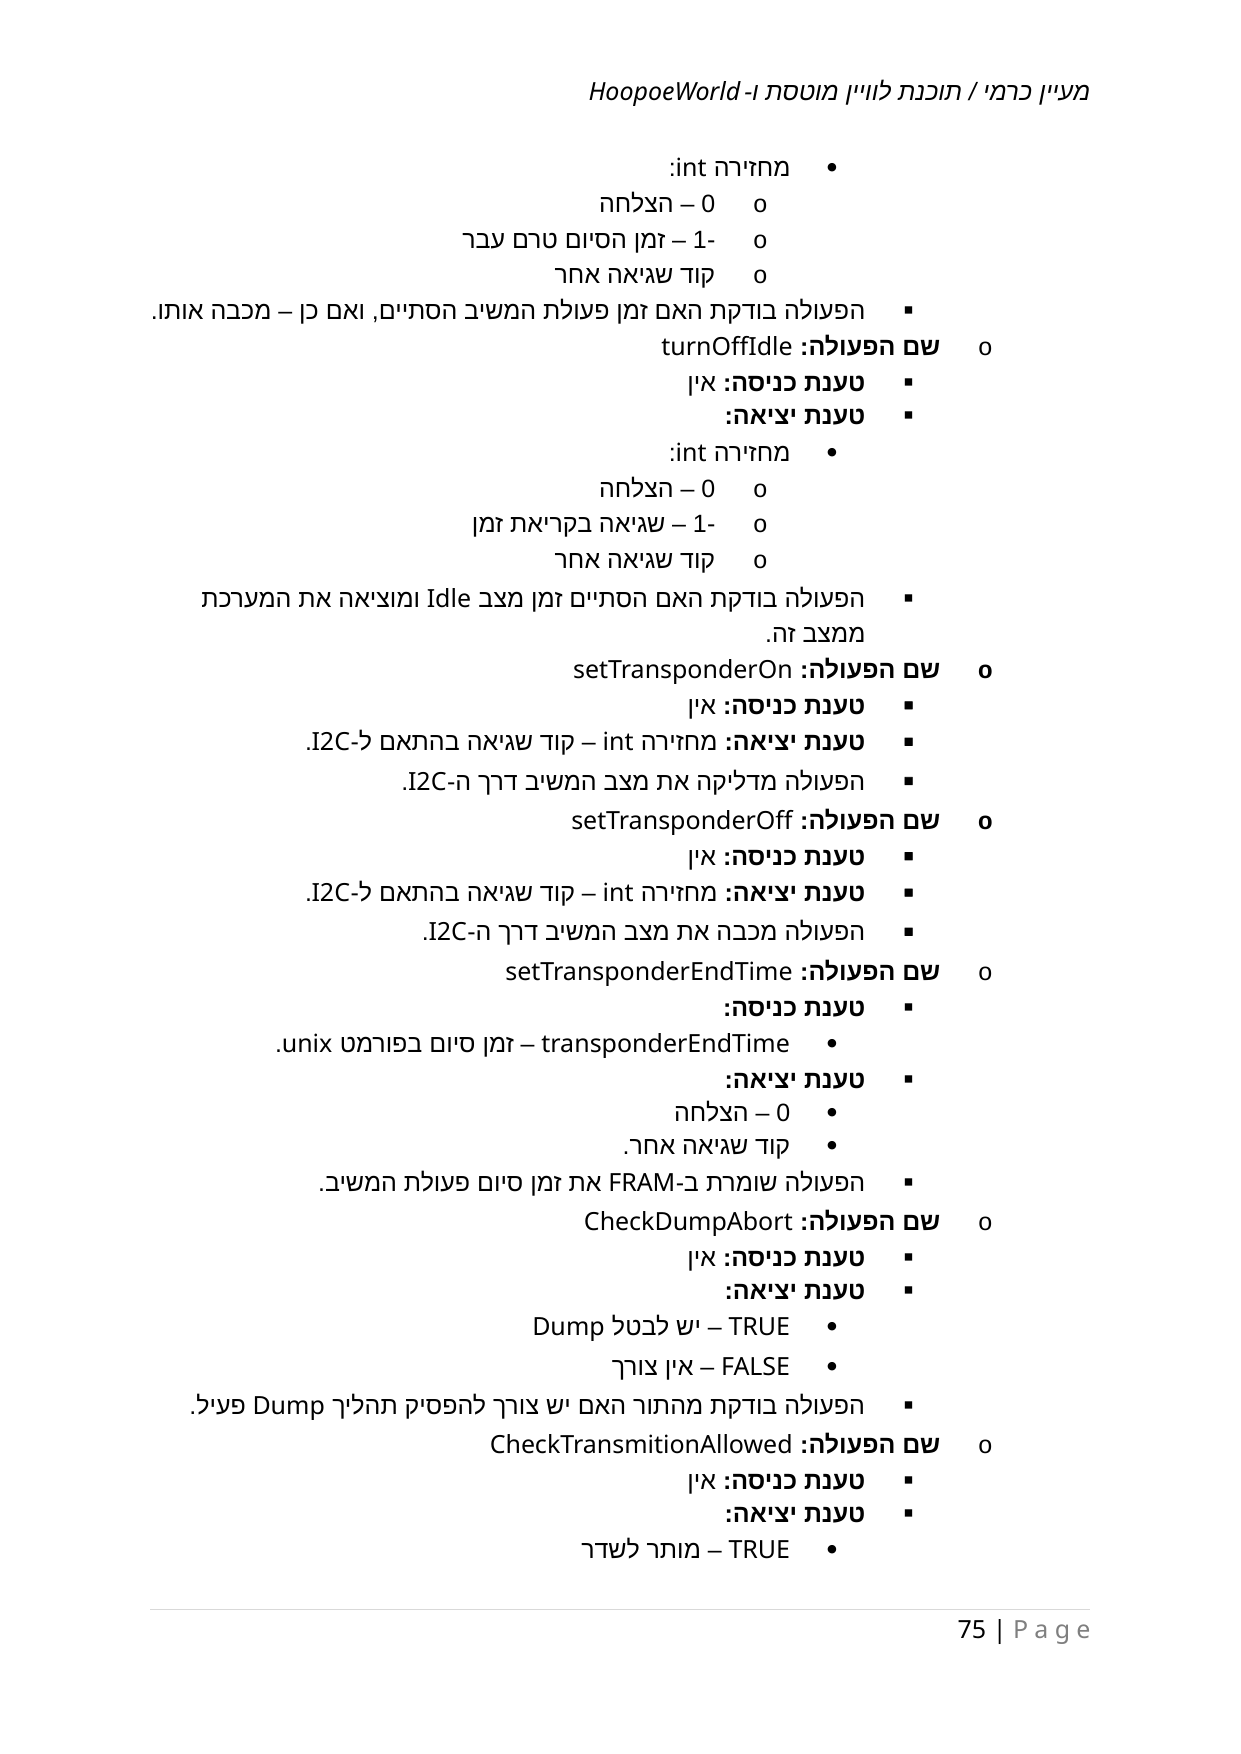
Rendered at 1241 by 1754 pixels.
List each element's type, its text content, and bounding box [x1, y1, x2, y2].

list FALSE – אין צורך [150, 1348, 828, 1382]
list טענת כניסה: אין [150, 1466, 903, 1495]
list טענת יציאה: [150, 1065, 903, 1094]
list טענת יציאה: מחזירה int – קוד שגיאה בהתאם ל-I2C. [150, 875, 903, 909]
list טענת יציאה: [150, 1499, 903, 1528]
list TRUE – מותר לשדר [150, 1532, 828, 1566]
list טענת כניסה: אין [150, 1243, 903, 1272]
list 0 – הצלחה [150, 1098, 828, 1127]
list -1 – זמן הסיום טרם עבר [150, 225, 753, 256]
list קוד שגיאה אחר [150, 545, 753, 576]
list טענת כניסה: [150, 993, 903, 1021]
list מחזירה int: [150, 434, 828, 468]
list שם הפעולה: CheckDumpAbort [150, 1203, 978, 1238]
list טענת יציאה: [150, 401, 903, 430]
list טענת כניסה: אין [150, 691, 903, 720]
list transponderEndTime – זמן סיום בפורמט unix. [150, 1026, 828, 1060]
list טענת כניסה: אין [150, 368, 903, 397]
list הפעולה בודקת מהתור האם יש צורך להפסיק תהליך Dump פעיל. [150, 1387, 903, 1421]
list הפעולה שומרת ב-FRAM את זמן סיום פעולת המשיב. [150, 1164, 903, 1198]
list קוד שגיאה אחר. [150, 1131, 828, 1160]
list שם הפעולה: turnOffIdle [150, 329, 978, 363]
list שם הפעולה: setTransponderOff [150, 802, 978, 837]
list הפעולה בודקת האם זמן פעולת המשיב הסתיים, ואם כן – מכבה אותו. [150, 296, 903, 324]
list 0 – הצלחה [150, 189, 753, 220]
list טענת כניסה: אין [150, 842, 903, 871]
list TRUE – יש לבטל Dump [150, 1309, 828, 1343]
list טענת יציאה: מחזירה int – קוד שגיאה בהתאם ל-I2C. [150, 724, 903, 758]
list הפעולה מדליקה את מצב המשיב דרך ה-I2C. [150, 763, 903, 797]
list הפעולה מכבה את מצב המשיב דרך ה-I2C. [150, 914, 903, 948]
list הפעולה בודקת האם הסתיים זמן מצב Idle ומוציאה את המערכת ממצב זה. [150, 580, 903, 647]
list טענת יציאה: [150, 1276, 903, 1305]
list -1 – שגיאה בקריאת זמן [150, 509, 753, 540]
list 0 – הצלחה [150, 474, 753, 504]
list שם הפעולה: setTransponderOn [150, 652, 978, 686]
list קוד שגיאה אחר [150, 260, 753, 291]
list שם הפעולה: setTransponderEndTime [150, 953, 978, 987]
list שם הפעולה: CheckTransmitionAllowed [150, 1427, 978, 1461]
list מחזירה int: [150, 150, 828, 184]
